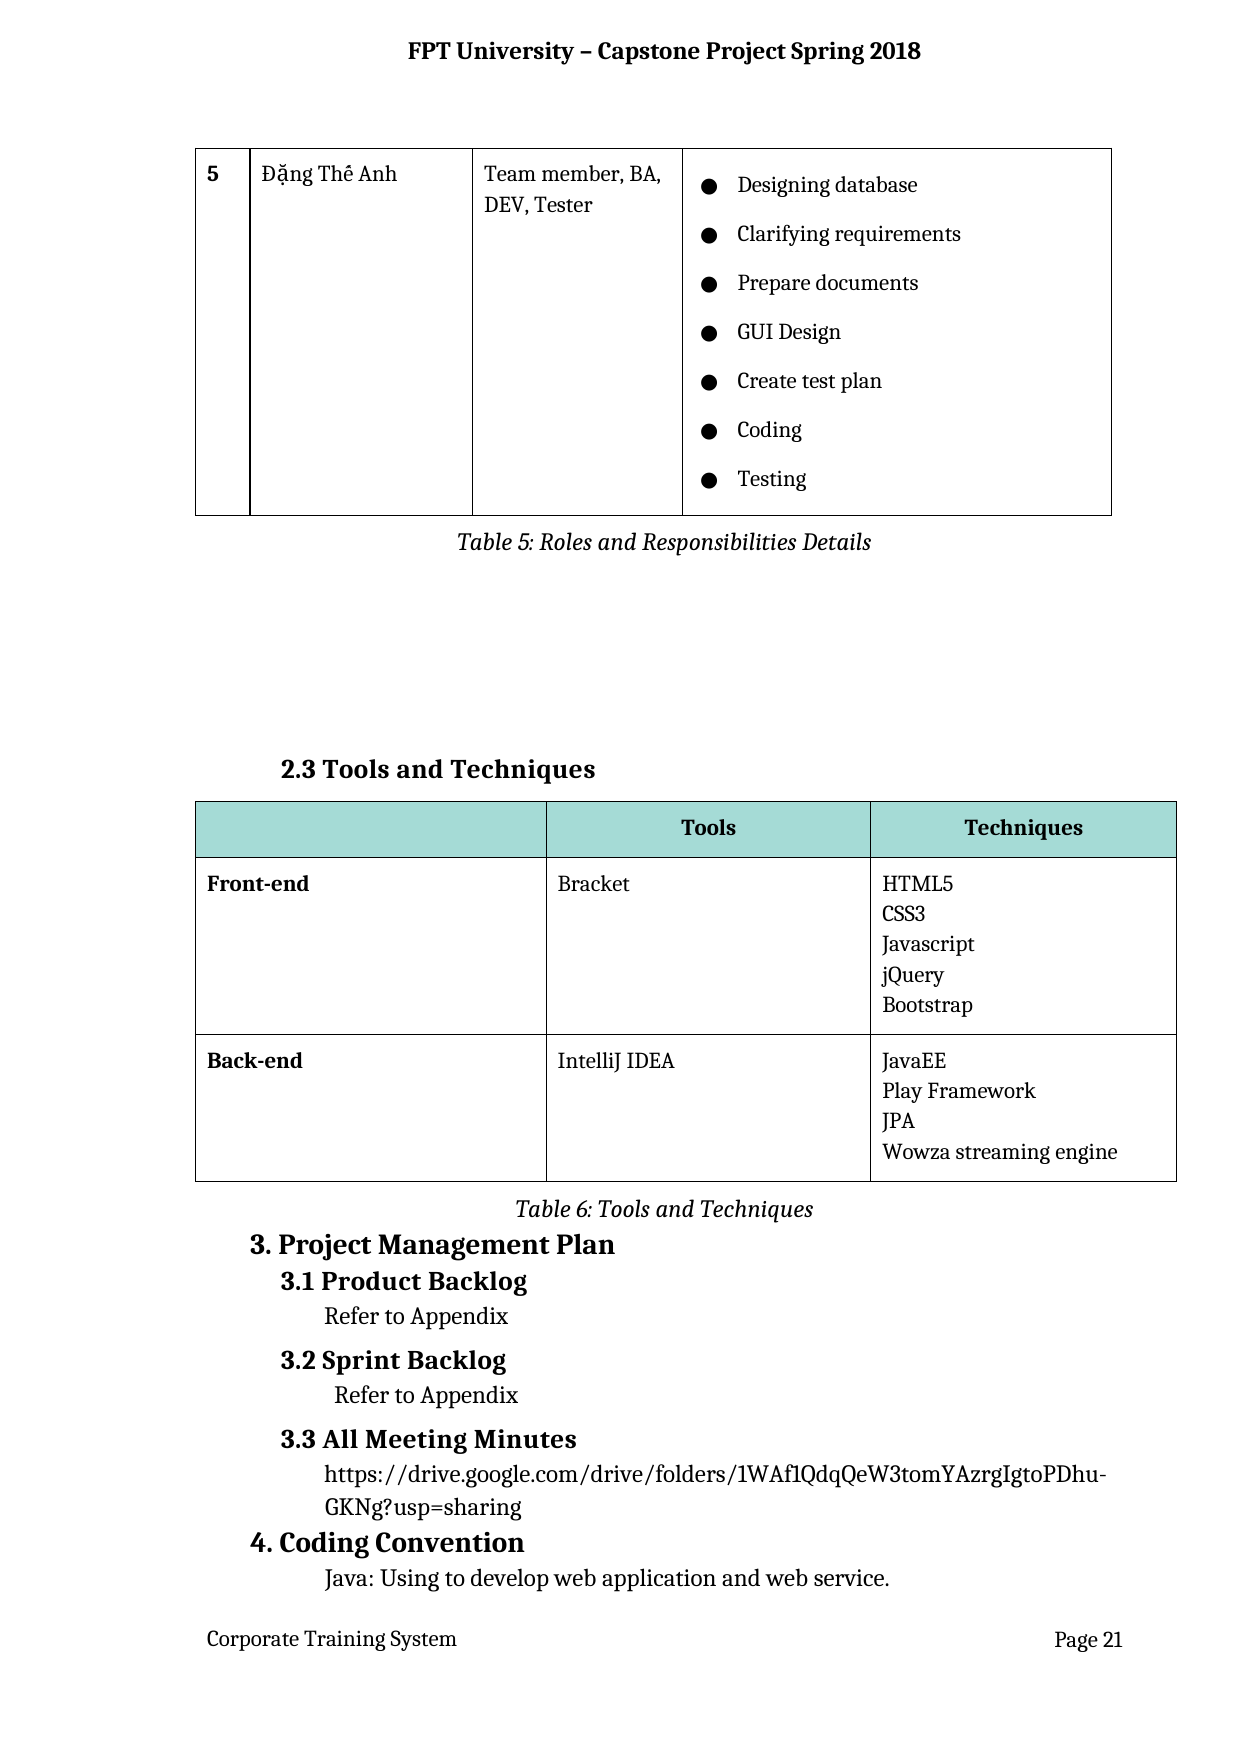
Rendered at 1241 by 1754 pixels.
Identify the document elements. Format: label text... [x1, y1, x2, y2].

table_cell 5 [196, 149, 249, 515]
table_cell IntelliJ IDEA [547, 1035, 870, 1181]
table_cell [683, 149, 1111, 515]
text 2.3 Tools and Techniques [281, 754, 1124, 786]
table_header Tools [547, 802, 870, 857]
table_cell Back-end [196, 1035, 546, 1181]
text 3.2 Sprint Backlog [281, 1345, 1124, 1376]
text Refer to Appendix [216, 1381, 1124, 1410]
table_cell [473, 149, 682, 515]
table_cell JavaEE Play Framework JPA Wowza streaming engine [871, 1035, 1176, 1181]
text https://drive.google.com/drive/folders/1WAf1QdqQeW3tomYAzrgIgtoPDhu-GKNg?usp=sharing [324, 1460, 1124, 1522]
table_cell HTML5 CSS3 Javascript jQuery Bootstrap [871, 858, 1176, 1034]
text Java: Using to develop web application and web service. [295, 1564, 1124, 1593]
text 3. Project Management Plan [250, 1228, 1124, 1261]
table_header [196, 802, 546, 857]
table_cell Đặng Thế Anh [251, 149, 472, 515]
text 3.3 All Meeting Minutes [281, 1424, 1124, 1455]
list Table 5: Roles and Responsibilities Details [207, 528, 1122, 557]
text 3.1 Product Backlog [281, 1266, 1124, 1297]
text 4. Coding Convention [250, 1526, 1124, 1559]
list Table 6: Tools and Techniques [207, 1195, 1122, 1223]
table_cell Front-end [196, 858, 546, 1034]
text Refer to Appendix [324, 1302, 1124, 1331]
table_header Techniques [871, 802, 1176, 857]
table_cell Bracket [547, 858, 870, 1034]
